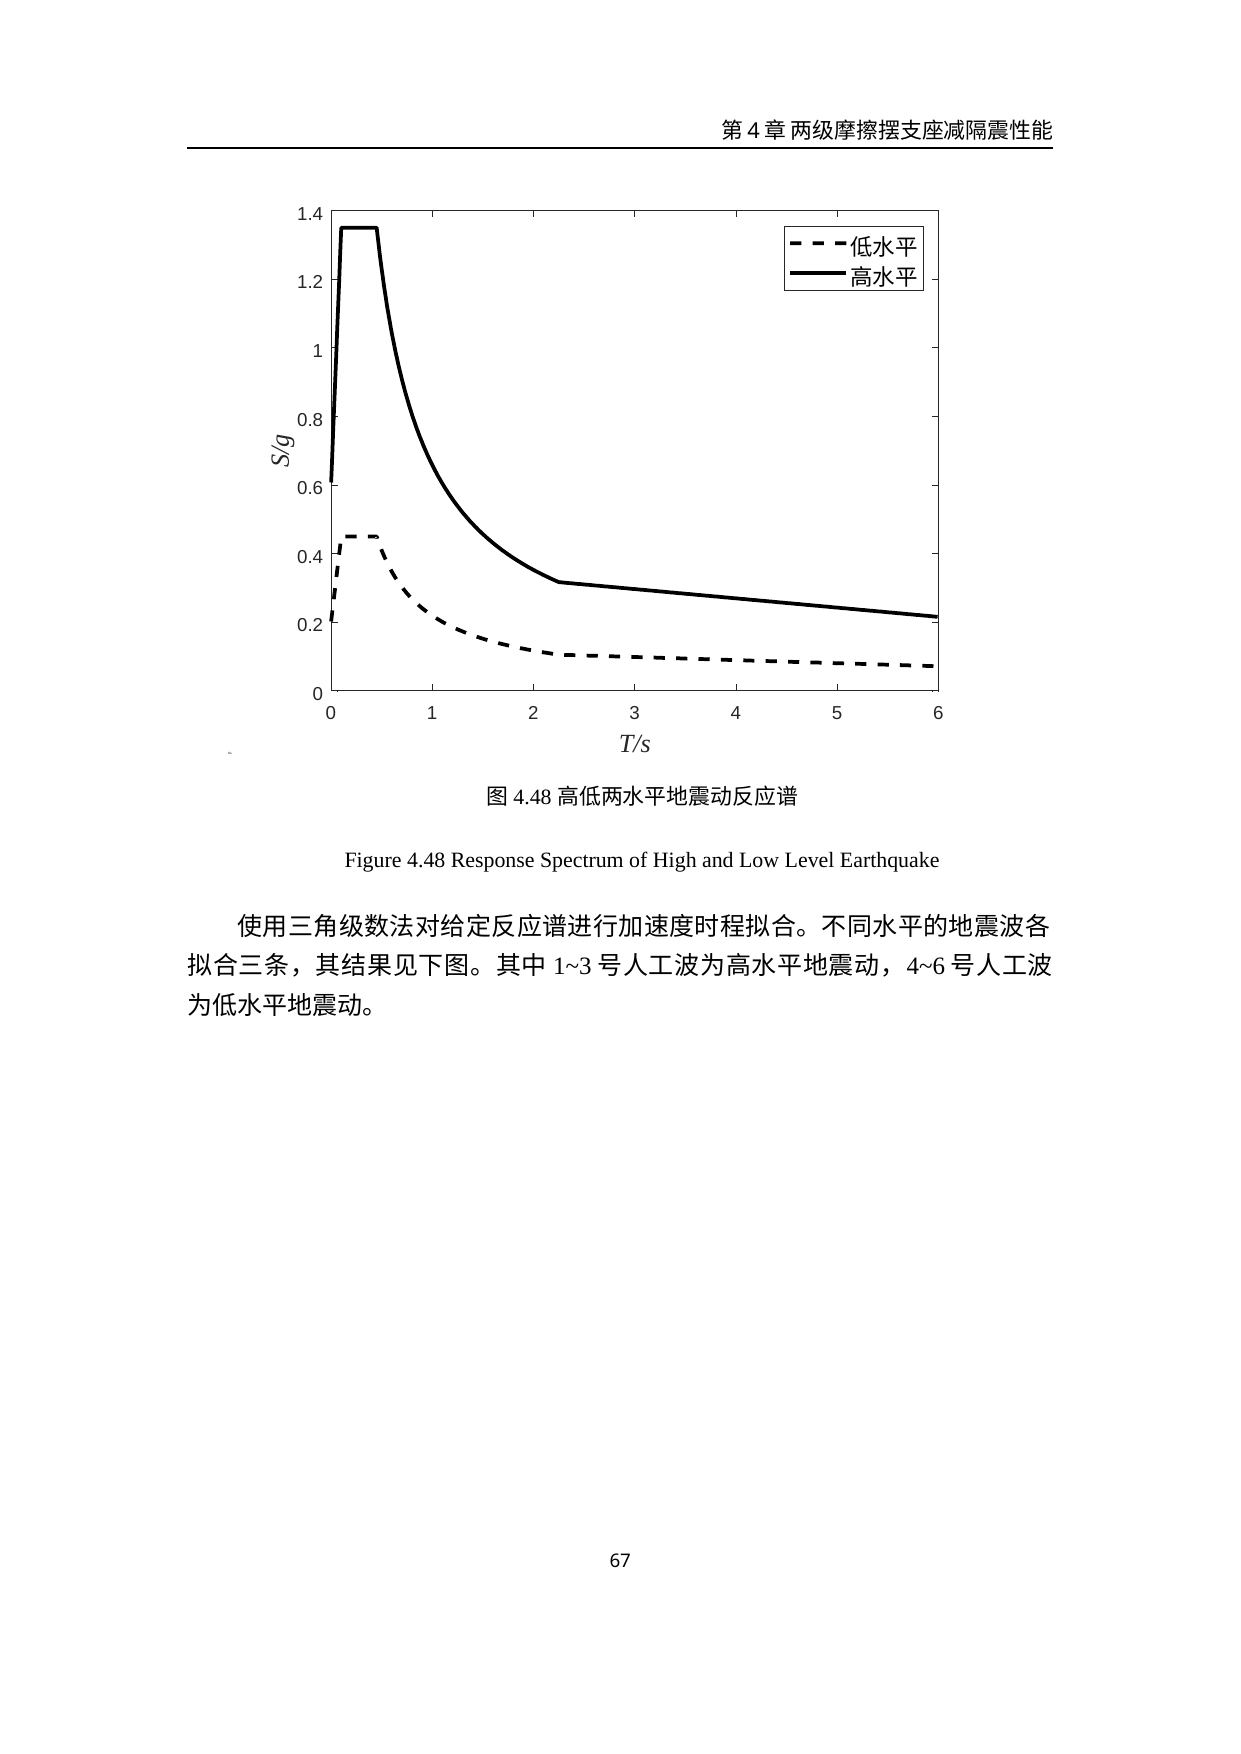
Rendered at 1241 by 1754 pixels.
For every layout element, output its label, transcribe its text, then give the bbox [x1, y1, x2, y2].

text 使用三角级数法对给定反应谱进行加速度时程拟合。不同水平的地震波各拟合三条，其结果见下图。其中1~3号人工波为高水平地震动，4~6号人工波为低水平地震动。 [187, 904, 1053, 1023]
